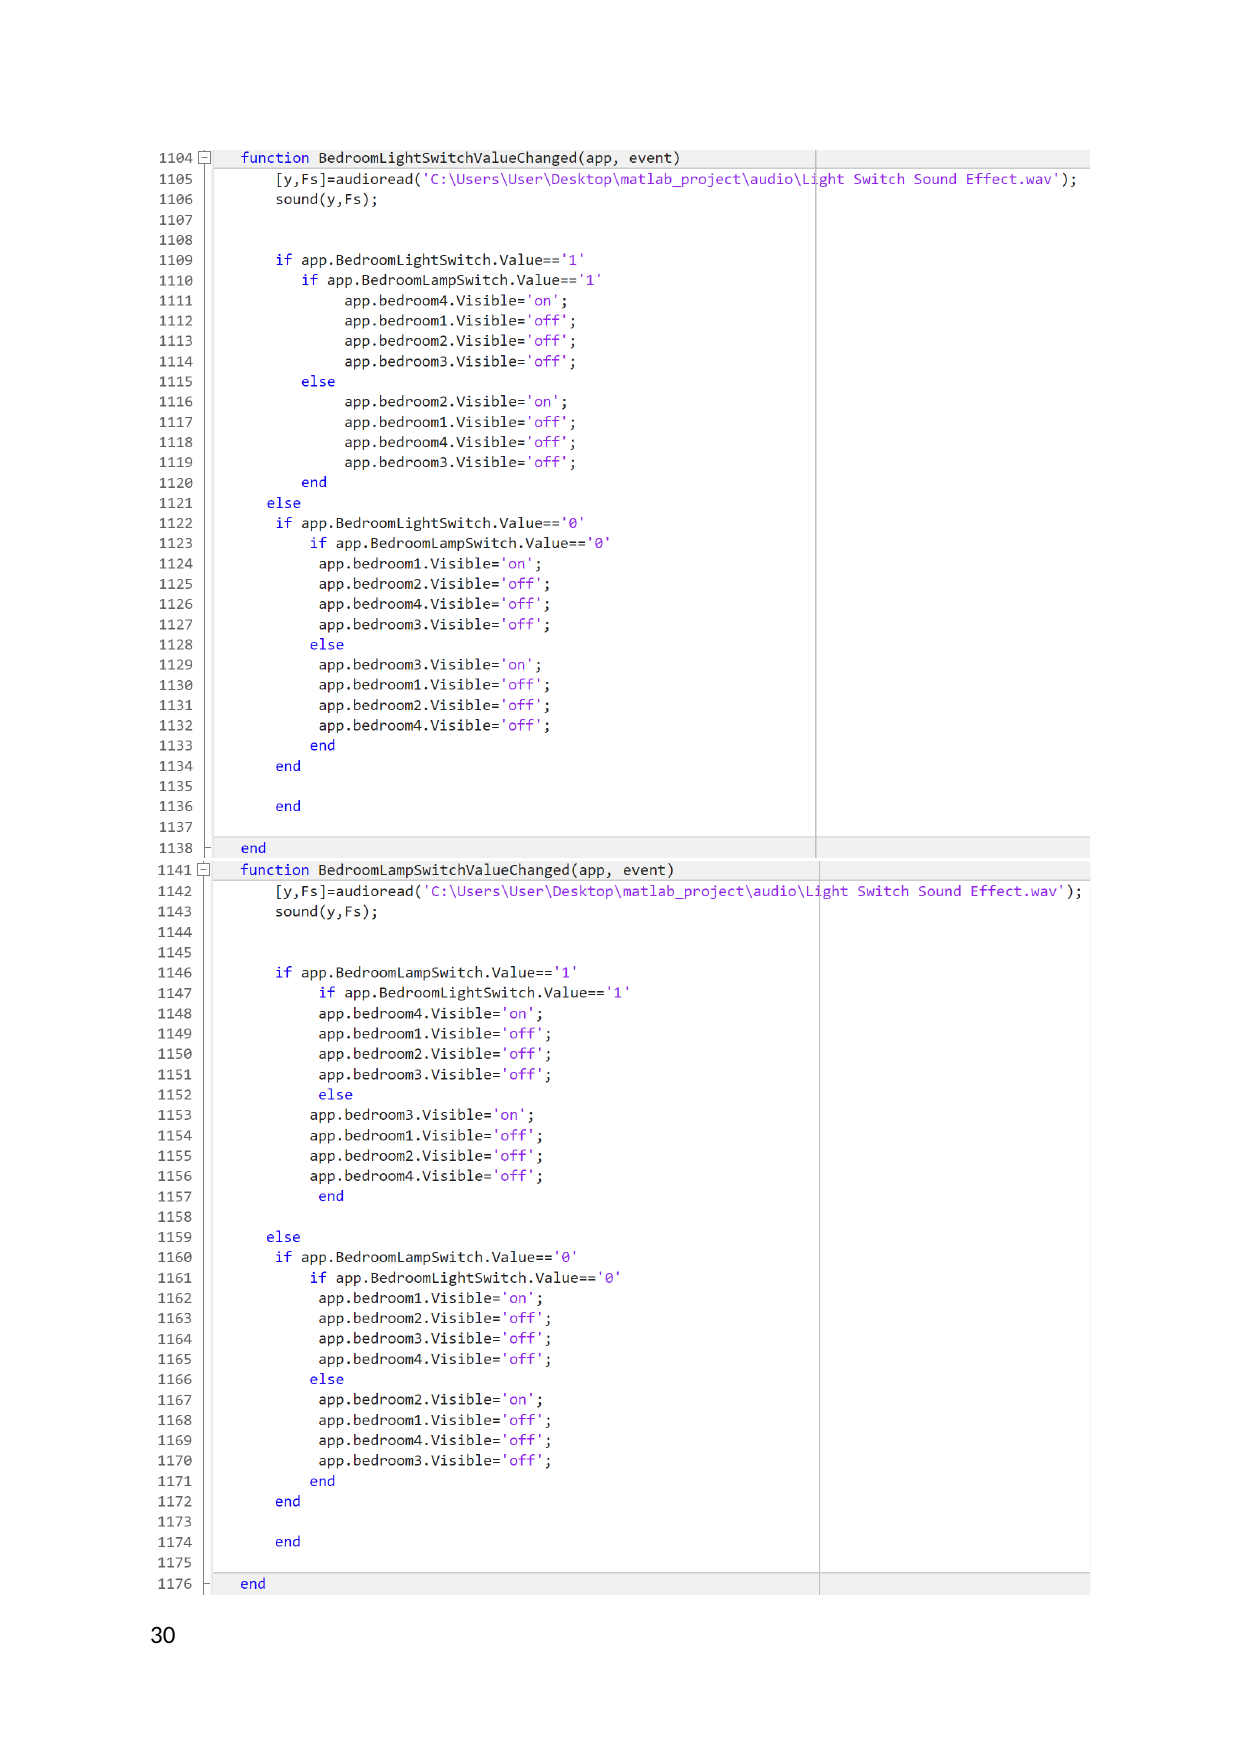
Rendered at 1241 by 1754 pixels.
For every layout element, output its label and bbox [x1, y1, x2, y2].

picture [150, 150, 1091, 858]
picture [150, 861, 1091, 1595]
